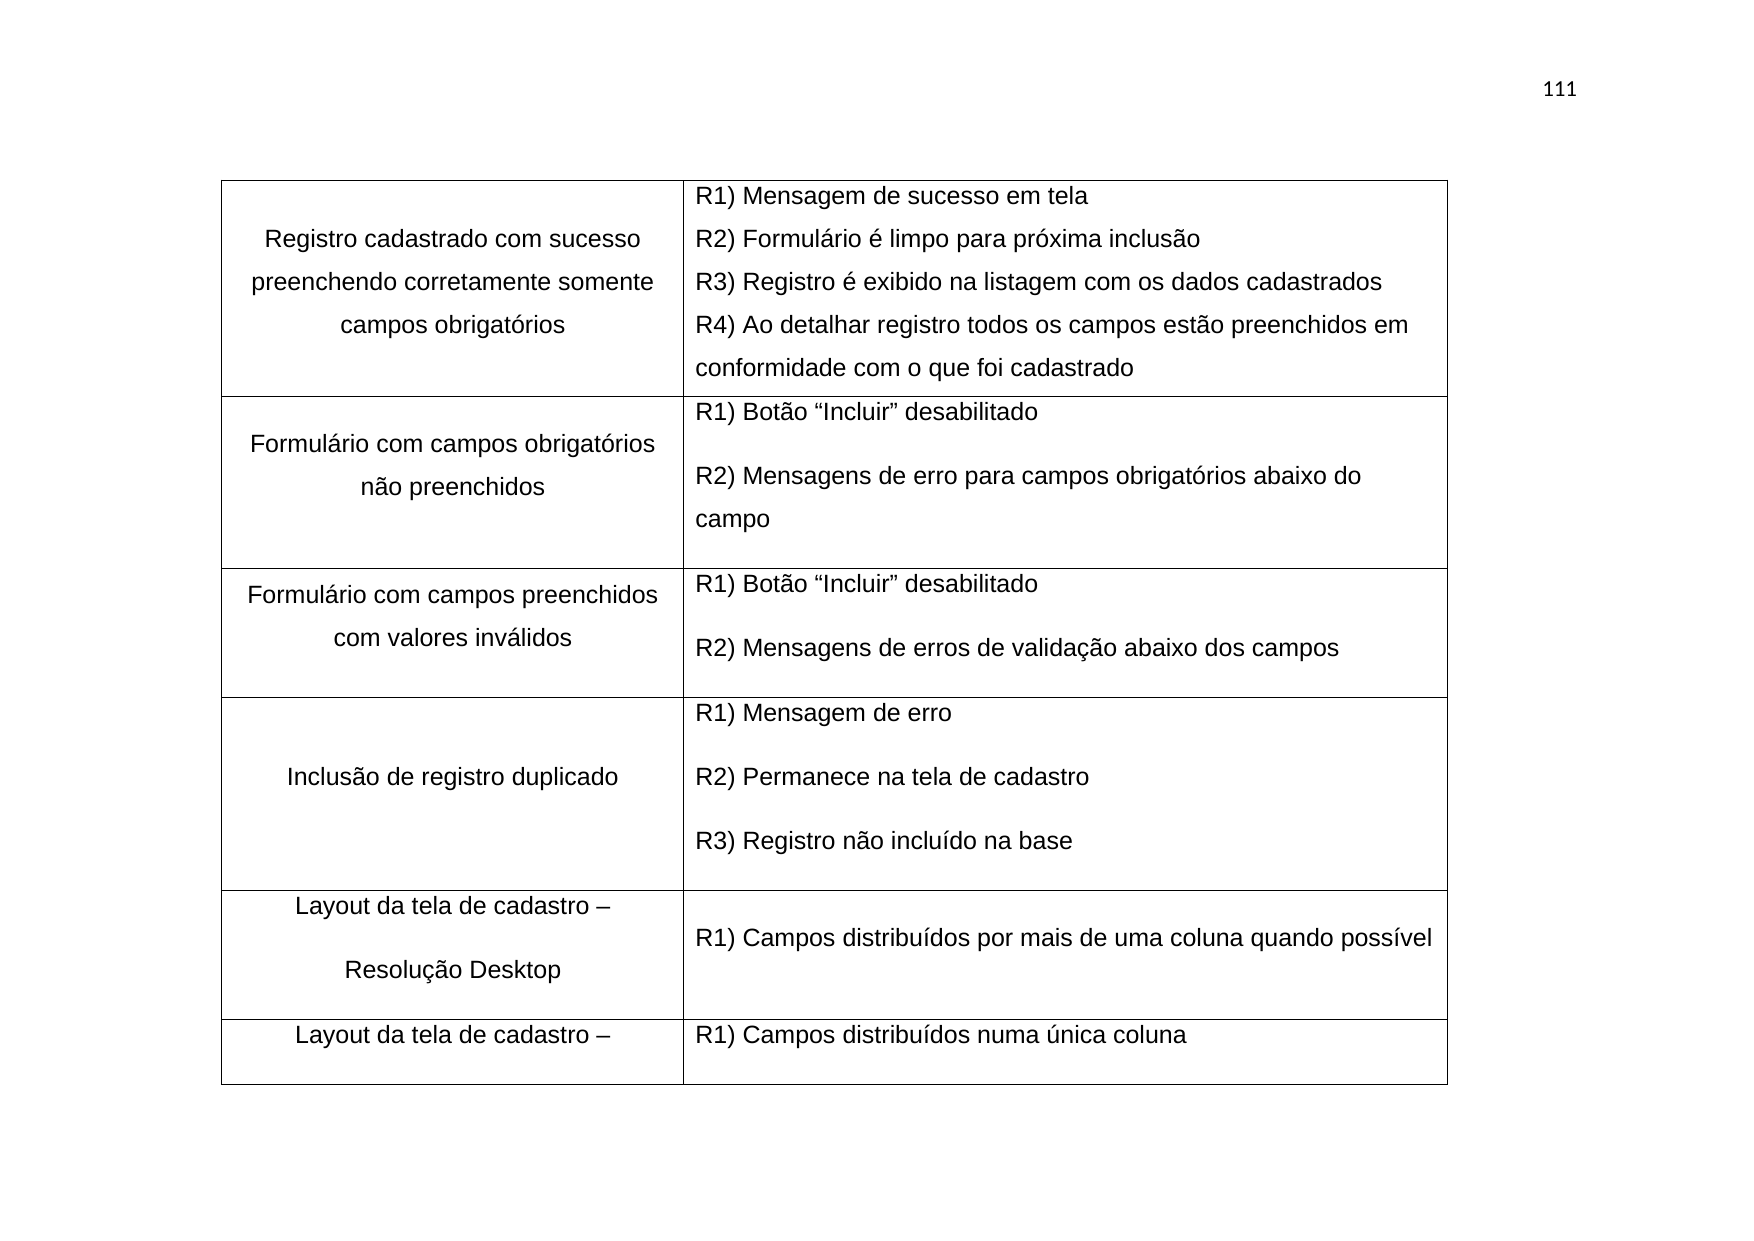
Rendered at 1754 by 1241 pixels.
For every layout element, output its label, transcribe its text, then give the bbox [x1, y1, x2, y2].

table_cell R1) Botão “Incluir” desabilitado R2) Mensagens de erro para campos obrigatórios abaixo do campo [684, 397, 1447, 568]
table_cell Formulário com campos preenchidos com valores inválidos [222, 569, 683, 697]
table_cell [684, 1020, 1447, 1083]
table_cell R1) Campos distribuídos por mais de uma coluna quando possível [684, 891, 1447, 1019]
table_cell R1) Botão “Incluir” desabilitado R2) Mensagens de erros de validação abaixo dos campos [684, 569, 1447, 697]
table_cell Layout da tela de cadastro – Resolução Desktop [222, 891, 683, 1019]
table_cell Registro cadastrado com sucesso preenchendo corretamente somente campos obrigatórios [222, 181, 683, 396]
table_cell R1) Mensagem de erro R2) Permanece na tela de cadastro R3) Registro não incluído na base [684, 698, 1447, 890]
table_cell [222, 1020, 683, 1083]
table_cell Formulário com campos obrigatórios não preenchidos [222, 397, 683, 568]
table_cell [684, 181, 1447, 396]
table_cell Inclusão de registro duplicado [222, 698, 683, 890]
